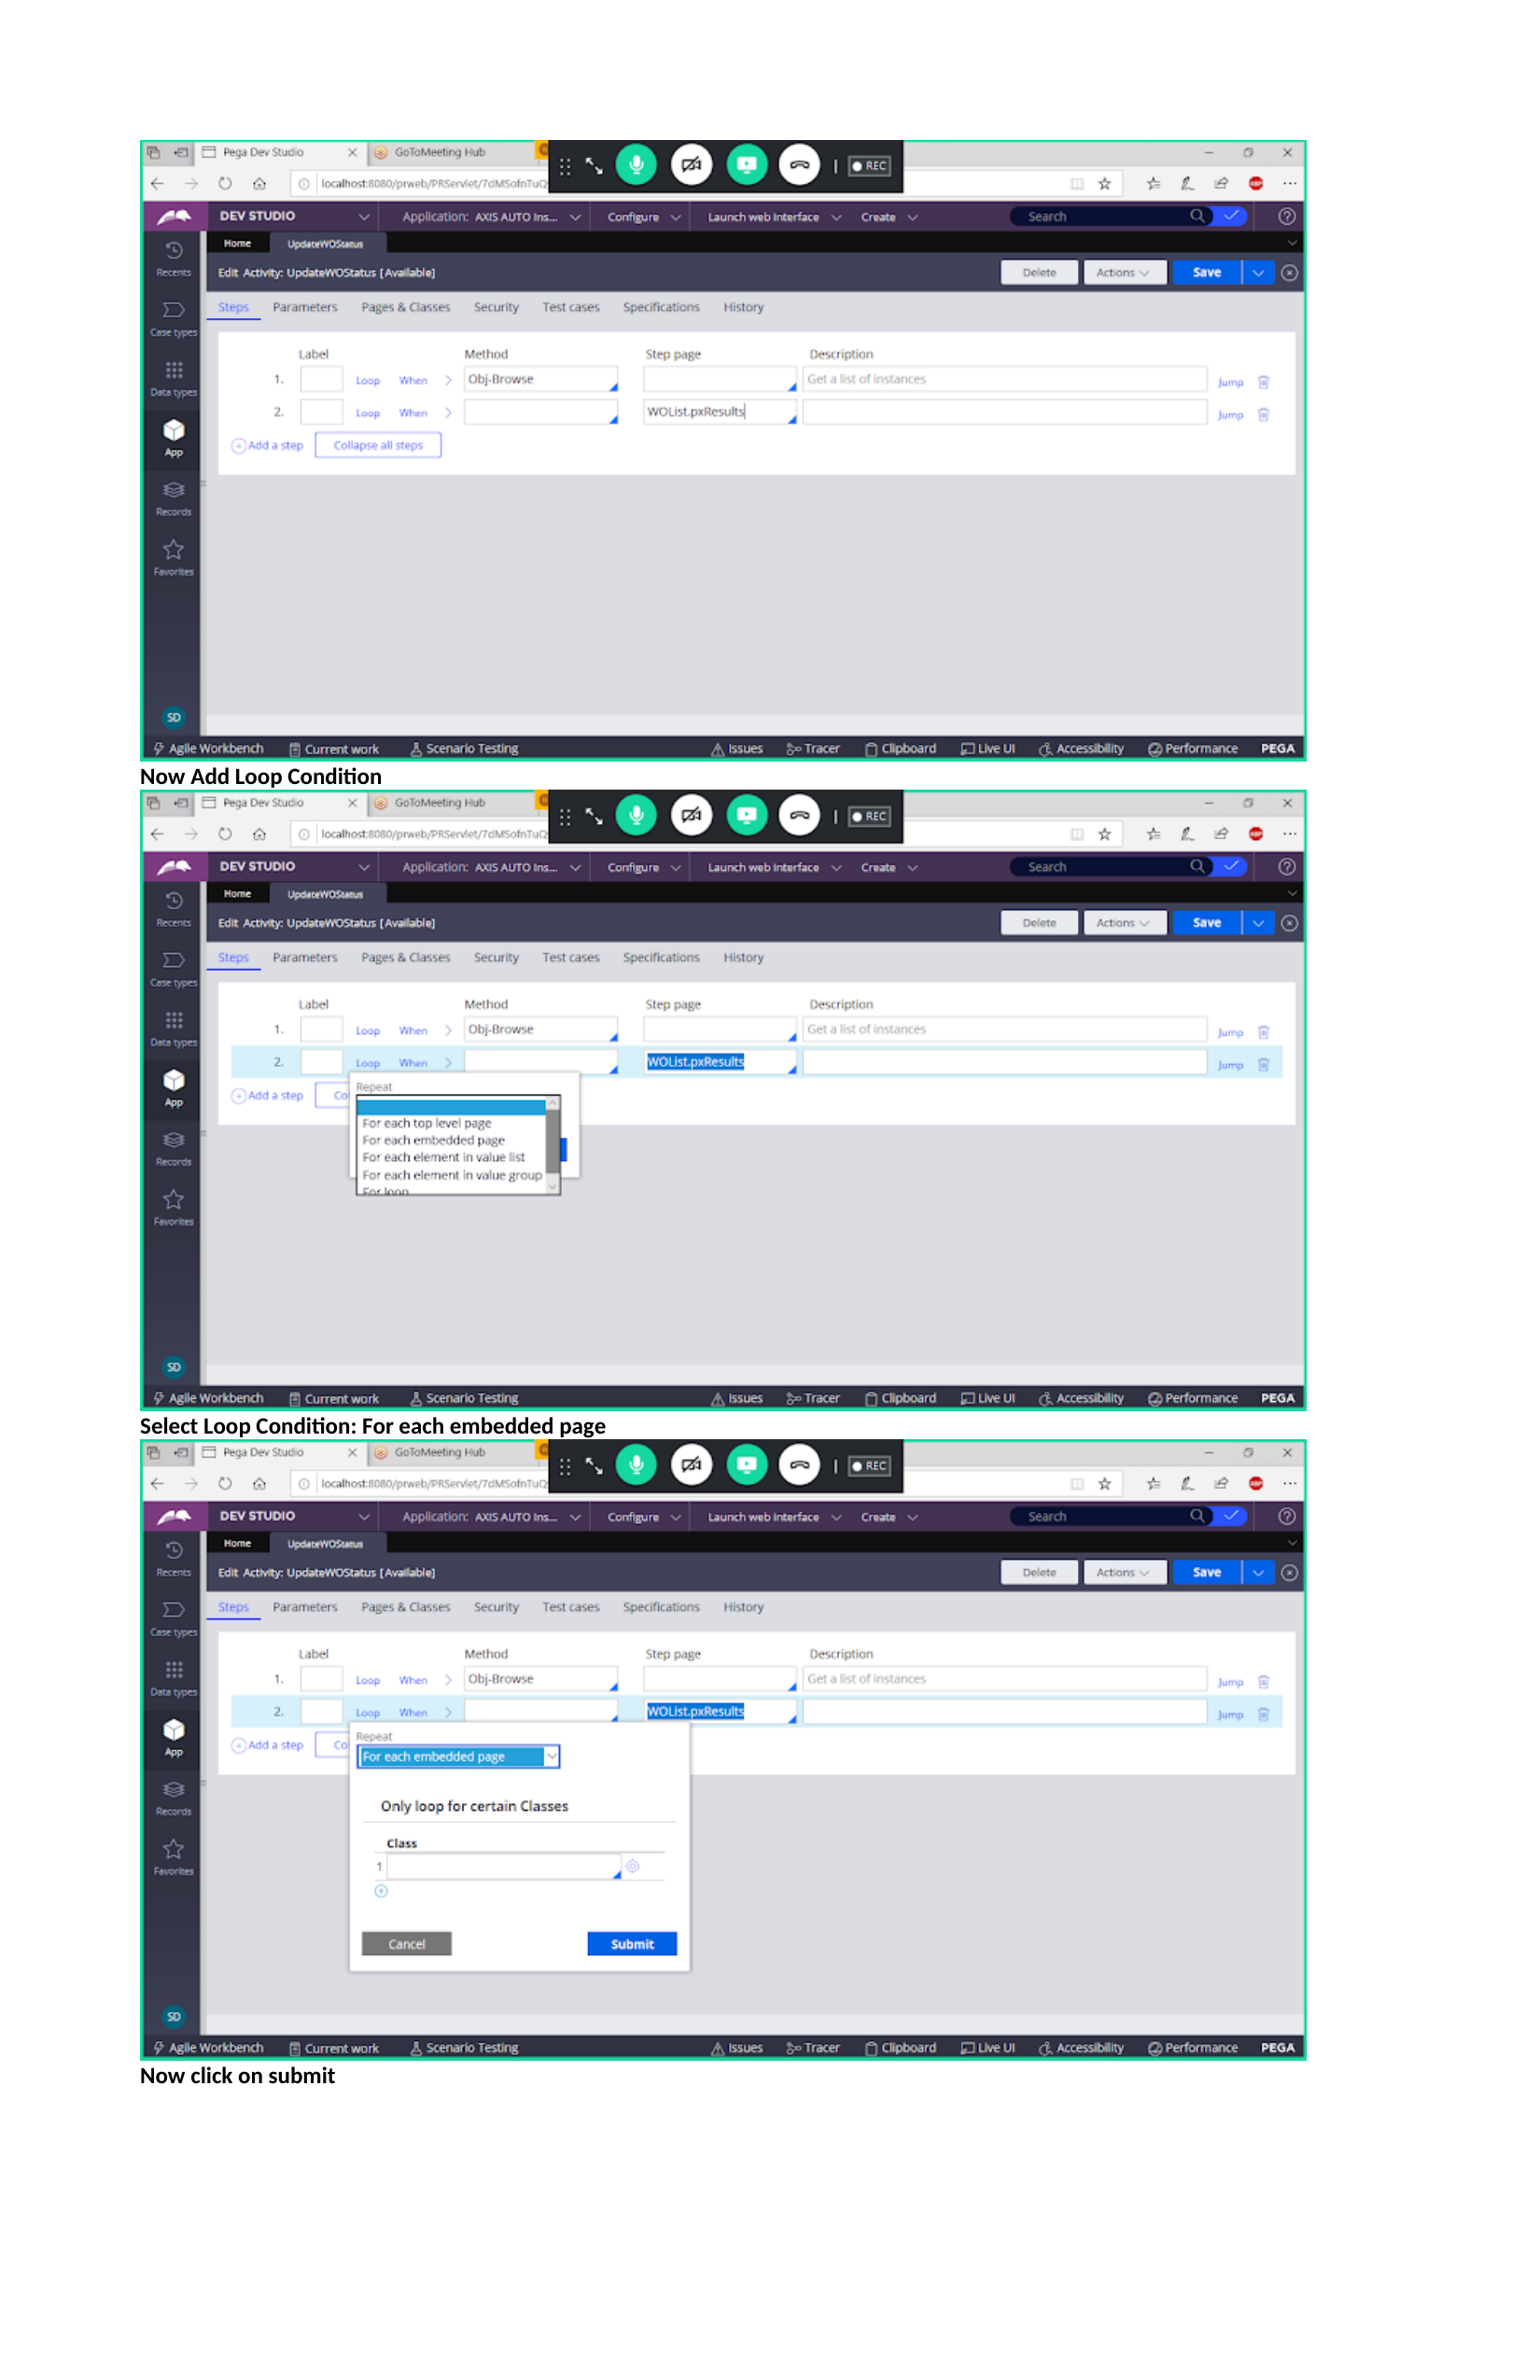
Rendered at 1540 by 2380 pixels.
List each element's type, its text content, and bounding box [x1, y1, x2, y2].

text Select Loop Condition: For each embedded page [140, 1411, 1400, 1439]
text Now Add Loop Condition [140, 762, 1400, 790]
picture [140, 790, 1307, 1411]
picture [140, 1439, 1307, 2061]
text Now click on submit [140, 2061, 1400, 2089]
picture [140, 140, 1307, 762]
